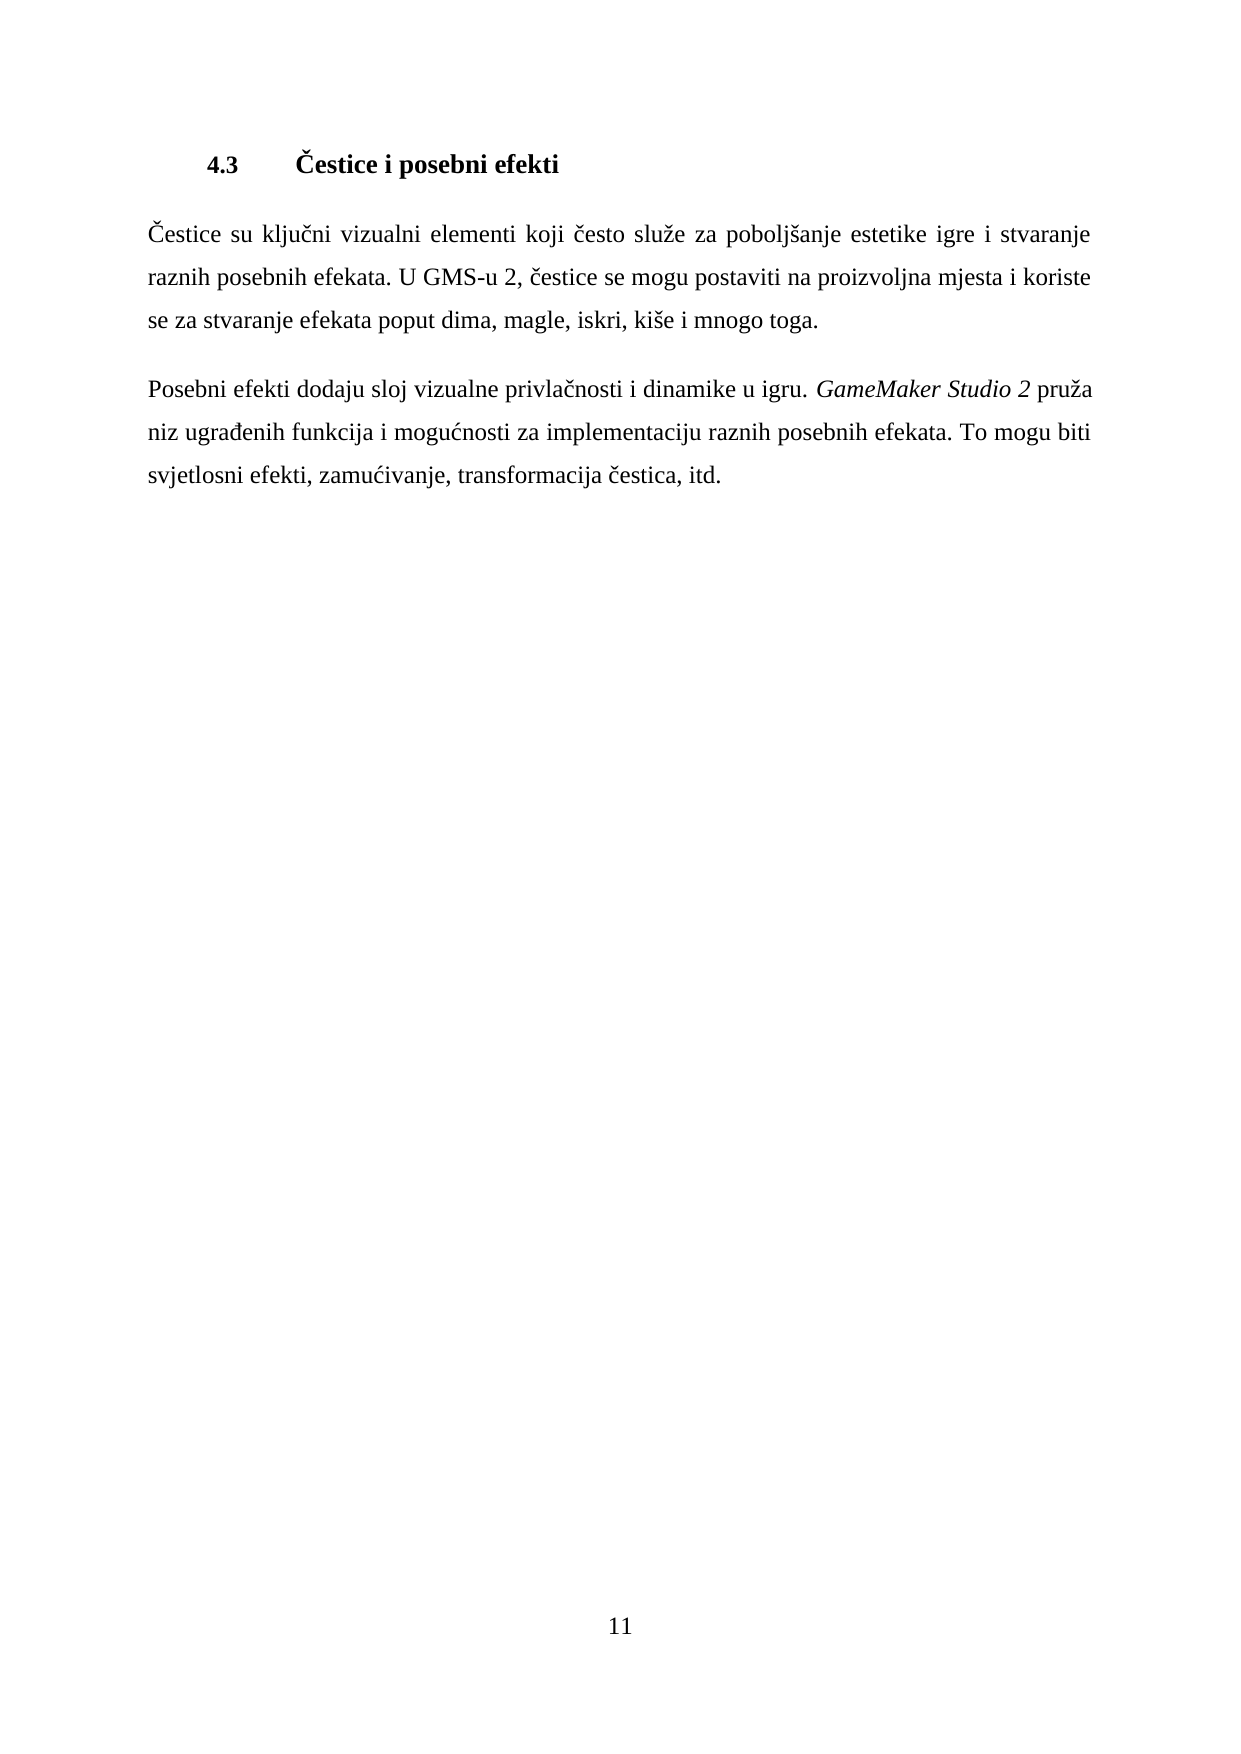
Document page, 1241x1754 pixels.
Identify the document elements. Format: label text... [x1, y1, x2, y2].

text Čestice su ključni vizualni elementi koji često služe za poboljšanje estetike igre i stvaranje raznih posebnih efekata. U GMS-u 2, čestice se mogu postaviti na proizvoljna mjesta i koriste se za stvaranje efekata poput dima, magle, iskri, kiše i mnogo toga. [148, 219, 1092, 334]
subtitle Čestice i posebni efekti [207, 148, 1092, 179]
text Posebni efekti dodaju sloj vizualne privlačnosti i dinamike u igru. GameMaker Studio 2 pruža niz ugrađenih funkcija i mogućnosti za implementaciju raznih posebnih efekata. To mogu biti svjetlosni efekti, zamućivanje, transformacija čestica, itd. [148, 374, 1092, 489]
